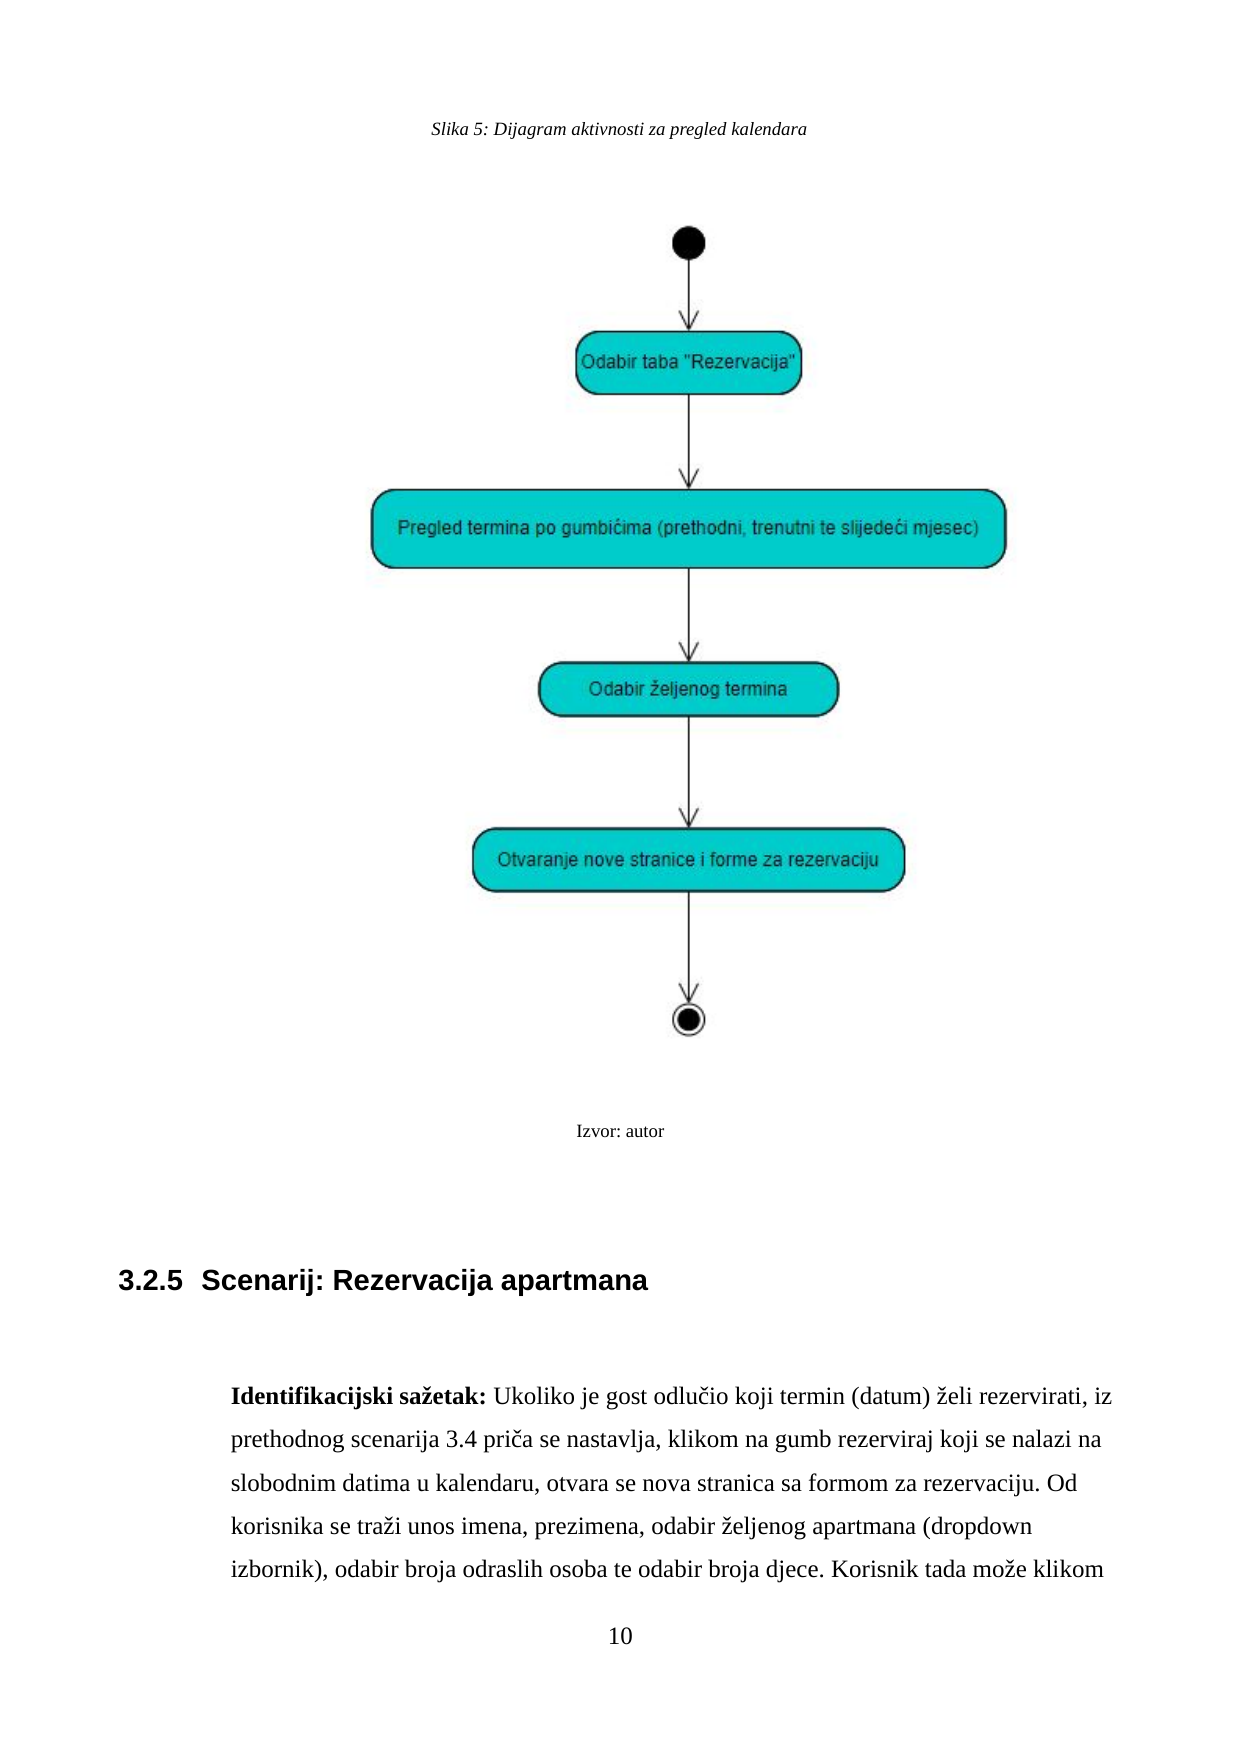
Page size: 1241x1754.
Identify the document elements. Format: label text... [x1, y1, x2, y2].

picture [216, 162, 1098, 1106]
subtitle Scenarij: Rezervacija apartmana [118, 1263, 1122, 1297]
text Slika 5: Dijagram aktivnosti za pregled kalendara [118, 118, 1122, 140]
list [231, 1381, 1122, 1583]
text Izvor: autor [118, 1119, 1122, 1141]
